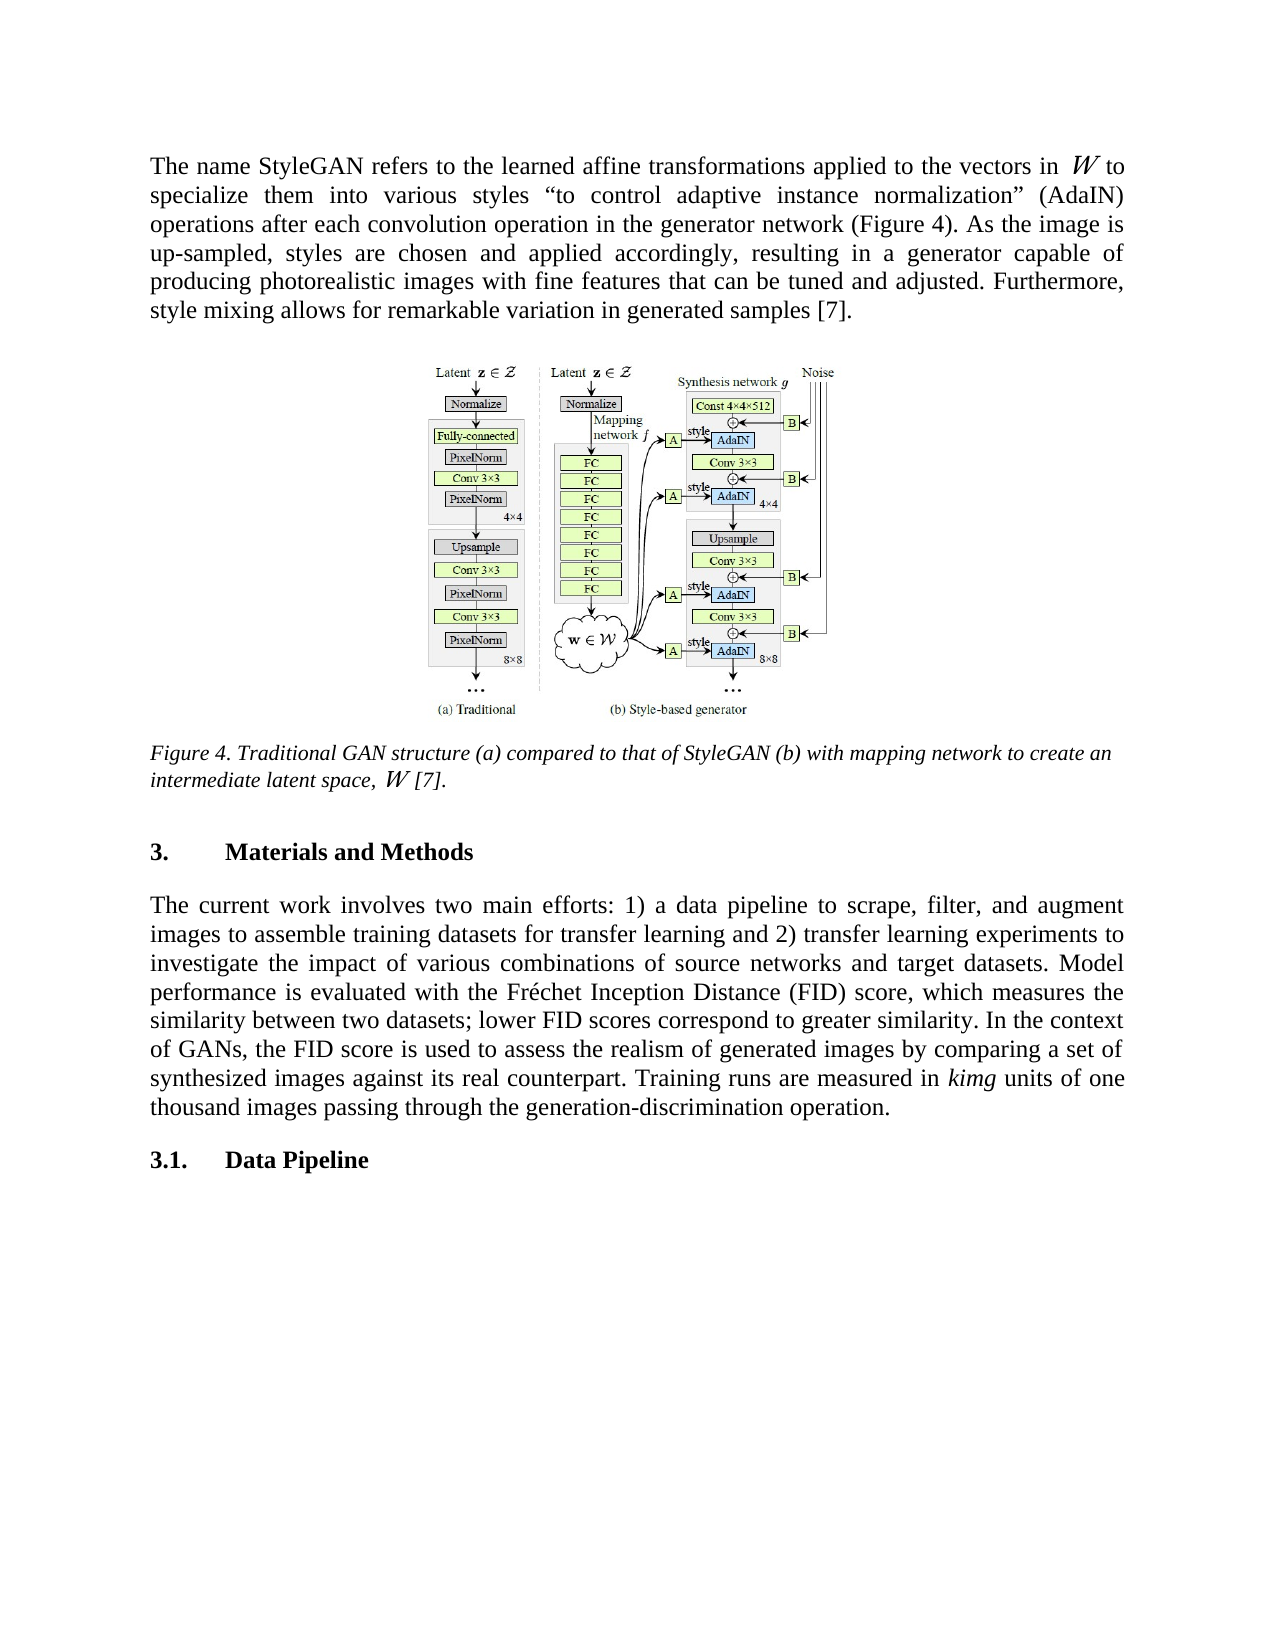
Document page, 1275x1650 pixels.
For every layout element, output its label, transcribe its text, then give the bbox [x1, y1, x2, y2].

text The name StyleGAN refers to the learned affine transformations applied to the vectors in 𝑊 to specialize them into various styles “to control adaptive instance normalization” (AdaIN) operations after each convolution operation in the generator network (Figure 4). As the image is up-sampled, styles are chosen and applied accordingly, resulting in a generator capable of producing photorealistic images with fine features that can be tuned and adjusted. Furthermore, style mixing allows for remarkable variation in generated samples . [150, 150, 1125, 324]
subtitle Materials and Methods [150, 812, 1125, 866]
subtitle Data Pipeline [150, 1146, 1125, 1174]
text The current work involves two main efforts: 1) a data pipeline to scrape, filter, and augment images to assemble training datasets for transfer learning and 2) transfer learning experiments to investigate the impact of various combinations of source networks and target datasets. Model performance is evaluated with the Fréchet Inception Distance (FID) score, which measures the similarity between two datasets; lower FID scores correspond to greater similarity. In the context of GANs, the FID score is used to assess the realism of generated images by comparing a set of synthesized images against its real counterpart. Training runs are measured in kimg units of one thousand images passing through the generation-discrimination operation. [150, 891, 1125, 1121]
picture [393, 355, 859, 722]
